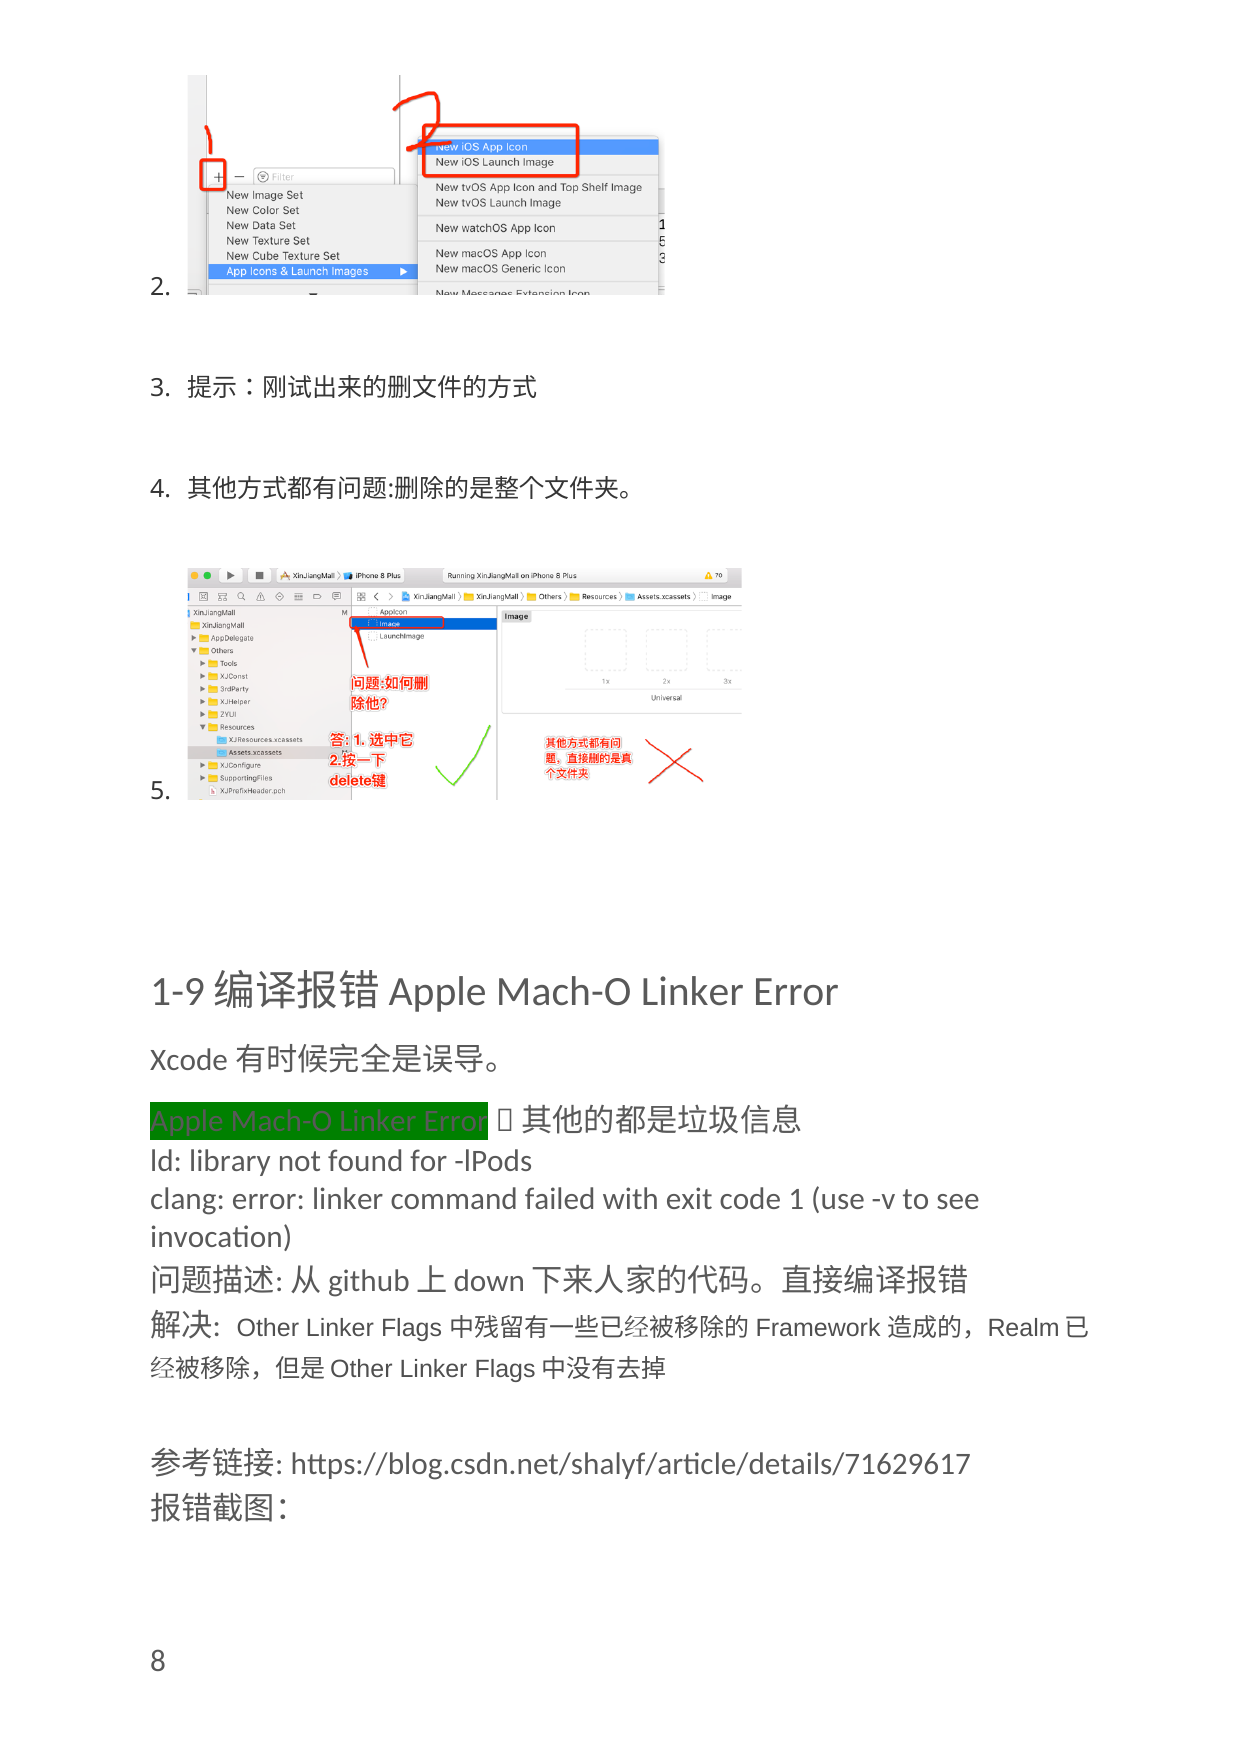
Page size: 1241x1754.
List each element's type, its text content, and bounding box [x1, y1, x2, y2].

text 解决: Other Linker Flags 中残留有一些已经被移除的 Framework 造成的，Realm已经被移除，但是Other Linker Flags中没有去掉 [150, 1301, 1090, 1385]
text ld: library not found for -lPods [150, 1141, 1090, 1179]
text 参考链接: https://blog.csdn.net/shalyf/article/details/71629617 [150, 1438, 1090, 1483]
subtitle 1-9编译报错Apple Mach-O Linker Error [150, 957, 1090, 1017]
text 问题描述: 从github上down下来人家的代码。直接编译报错 [150, 1255, 1090, 1301]
text Apple Mach-O Linker Error ✅ 其他的都是垃圾信息 [150, 1096, 1090, 1141]
text 报错截图： [150, 1483, 1090, 1529]
list 提示：刚试出来的删文件的方式 [150, 367, 1090, 403]
text Xcode 有时候完全是误导。 [150, 1034, 1090, 1079]
list 其他方式都有问题:删除的是整个文件夹。 [150, 468, 1090, 504]
text clang: error: linker command failed with exit code 1 (use -v to see invocation) [150, 1179, 1090, 1255]
picture [187, 568, 742, 800]
picture [187, 75, 665, 295]
